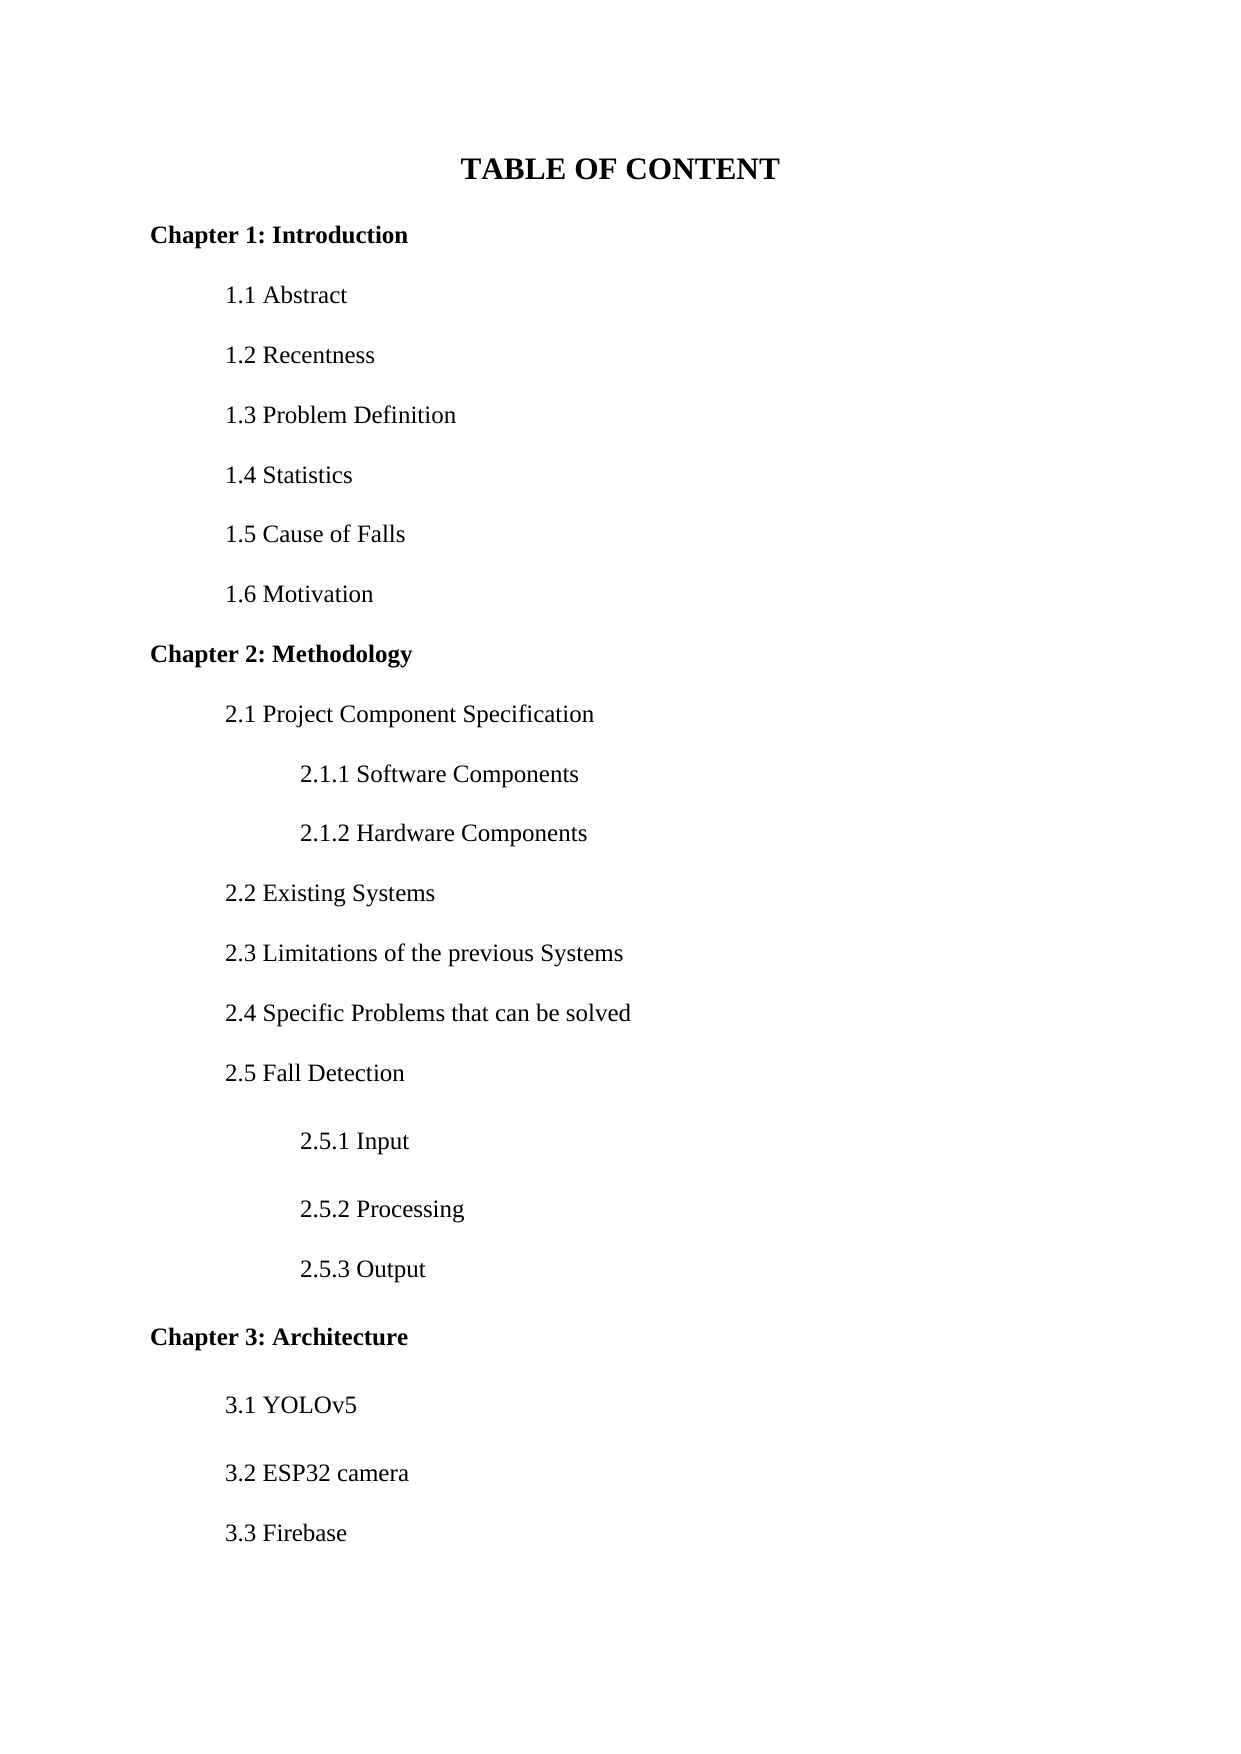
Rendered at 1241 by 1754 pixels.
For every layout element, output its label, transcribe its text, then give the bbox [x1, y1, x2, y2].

text 2.1 Project Component Specification [150, 699, 1090, 728]
text 1.4 Statistics [150, 460, 1090, 488]
text 2.3 Limitations of the previous Systems [150, 938, 1090, 967]
text 2.5.2 Processing [150, 1194, 1090, 1223]
text 2.5 Fall Detection [150, 1058, 1090, 1086]
text 1.1 Abstract [150, 280, 1090, 309]
text 2.1.1 Software Components [150, 759, 1090, 787]
text Chapter 3: Architecture [150, 1322, 1090, 1351]
text 2.2 Existing Systems [150, 878, 1090, 907]
text 3.2 ESP32 camera [150, 1458, 1090, 1487]
text 2.5.1 Input [225, 1126, 1090, 1154]
text Chapter 1: Introduction [150, 221, 1090, 249]
text 3.1 YOLOv5 [150, 1390, 1090, 1419]
text TABLE OF CONTENT [150, 150, 1090, 186]
text 1.5 Cause of Falls [150, 519, 1090, 548]
text 2.1.2 Hardware Components [150, 818, 1090, 847]
text Chapter 2: Methodology [150, 639, 1090, 668]
text 3.3 Firebase [150, 1518, 1090, 1547]
text 1.3 Problem Definition [150, 400, 1090, 429]
text 1.2 Recentness [150, 340, 1090, 369]
text 1.6 Motivation [150, 579, 1090, 608]
text 2.4 Specific Problems that can be solved [150, 998, 1090, 1027]
text 2.5.3 Output [150, 1254, 1090, 1282]
